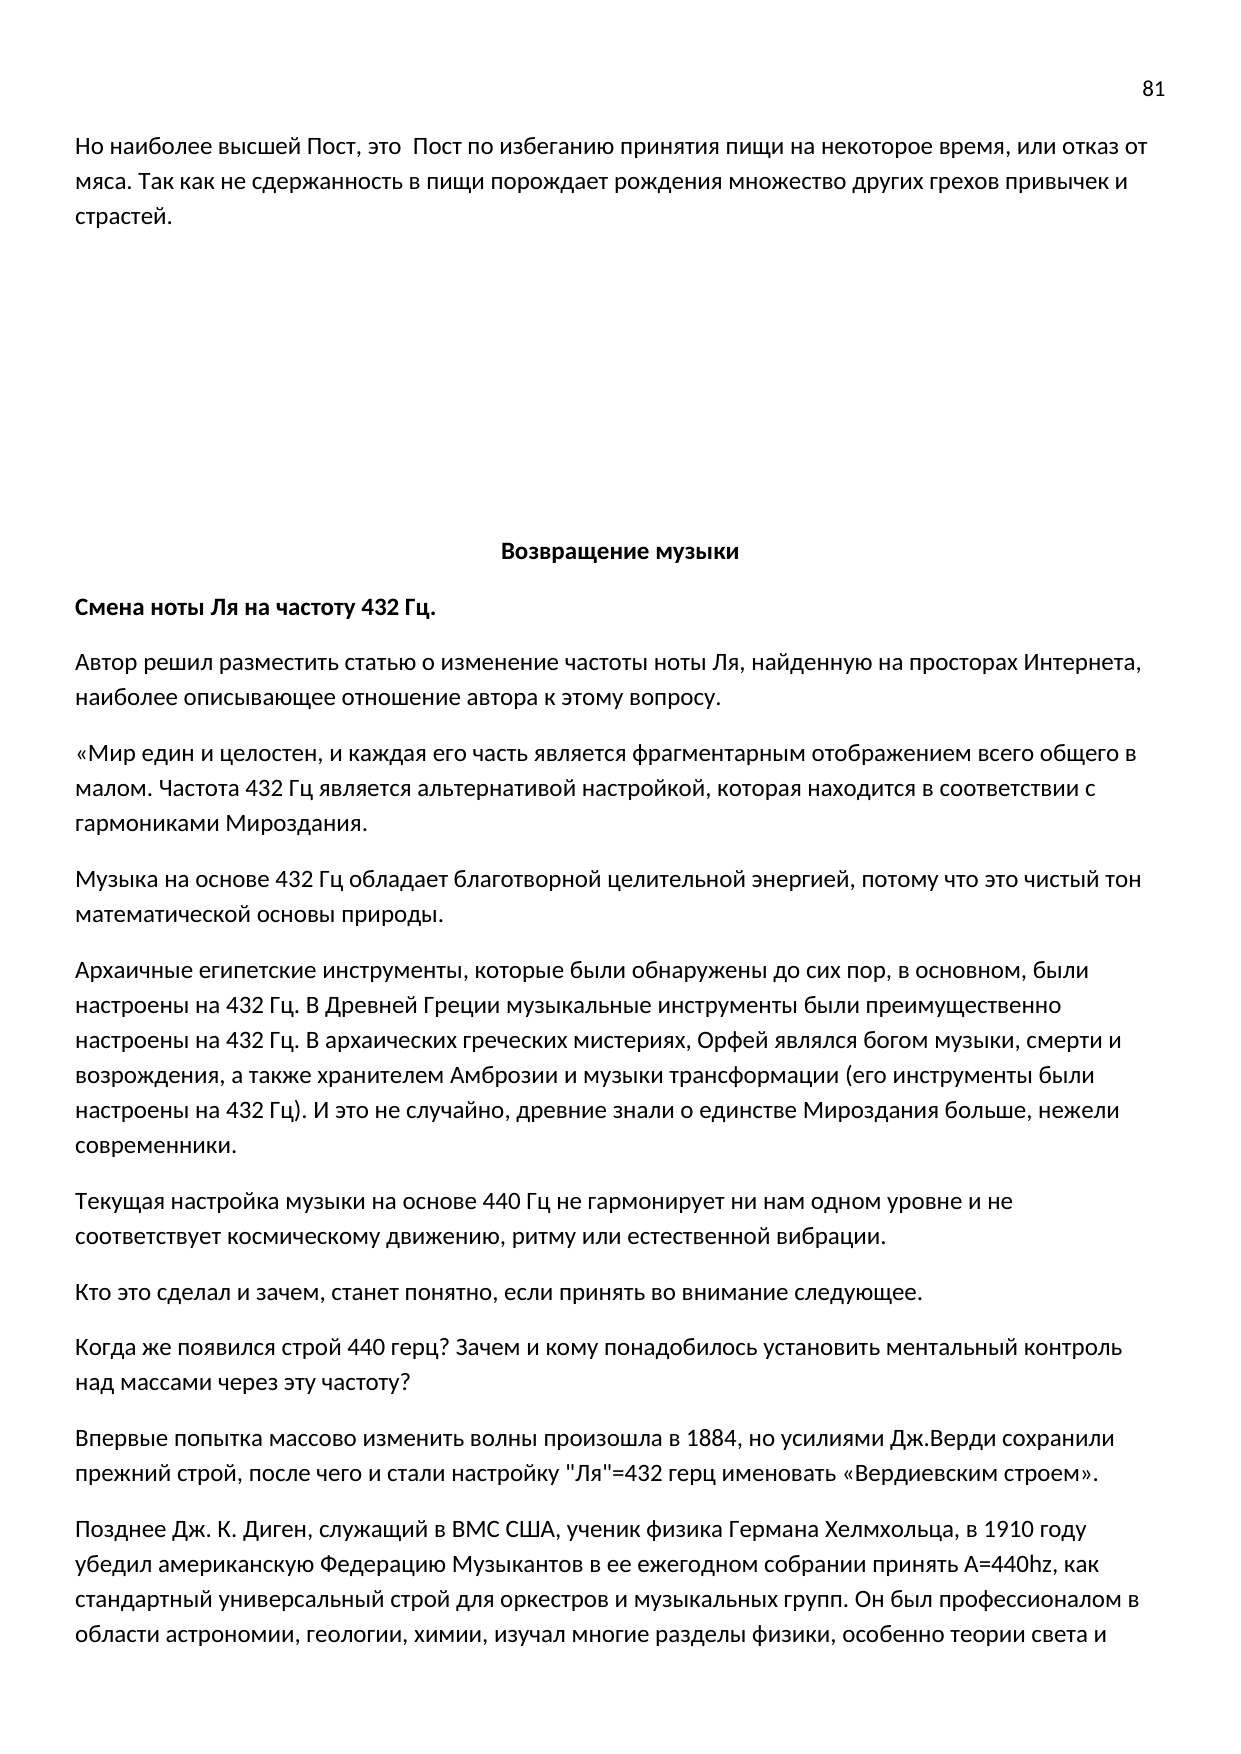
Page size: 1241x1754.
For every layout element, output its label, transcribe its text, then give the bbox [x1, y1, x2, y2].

text Впервые попытка массово изменить волны произошла в 1884, но усилиями Дж.Верди сохранили прежний строй, после чего и стали настройку "Ля"=432 герц именовать «Вердиевским строем». [75, 1422, 1165, 1488]
text Музыка на основе 432 Гц обладает благотворной целительной энергией, потому что это чистый тон математической основы природы. [75, 863, 1165, 929]
text Когда же появился строй 440 герц? Зачем и кому понадобилось установить ментальный контроль над массами через эту частоту? [75, 1331, 1165, 1397]
text Кто это сделал и зачем, станет понятно, если принять во внимание следующее. [75, 1276, 1165, 1306]
text «Мир един и целостен, и каждая его часть является фрагментарным отображением всего общего в малом. Частота 432 Гц является альтернативой настройкой, которая находится в соответствии с гармониками Мироздания. [75, 737, 1165, 838]
text Возвращение музыки [75, 535, 1165, 565]
text Смена ноты Ля на частоту 432 Гц. [75, 591, 1165, 621]
text Текущая настройка музыки на основе 440 Гц не гармонирует ни нам одном уровне и не соответствует космическому движению, ритму или естественной вибрации. [75, 1185, 1165, 1250]
text Но наиболее высшей Пост, это Пост по избеганию принятия пищи на некоторое время, или отказ от мяса. Так как не сдержанность в пищи порождает рождения множество других грехов привычек и страстей. [75, 130, 1165, 230]
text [75, 1513, 1165, 1649]
text Архаичные египетские инструменты, которые были обнаружены до сих пор, в основном, были настроены на 432 Гц. В Древней Греции музыкальные инструменты были преимущественно настроены на 432 Гц. В архаических греческих мистериях, Орфей являлся богом музыки, смерти и возрождения, а также хранителем Амброзии и музыки трансформации (его инструменты были настроены на 432 Гц). И это не случайно, древние знали о единстве Мироздания больше, нежели современники. [75, 954, 1165, 1159]
text Автор решил разместить статью о изменение частоты ноты Ля, найденную на просторах Интернета, наиболее описывающее отношение автора к этому вопросу. [75, 646, 1165, 712]
